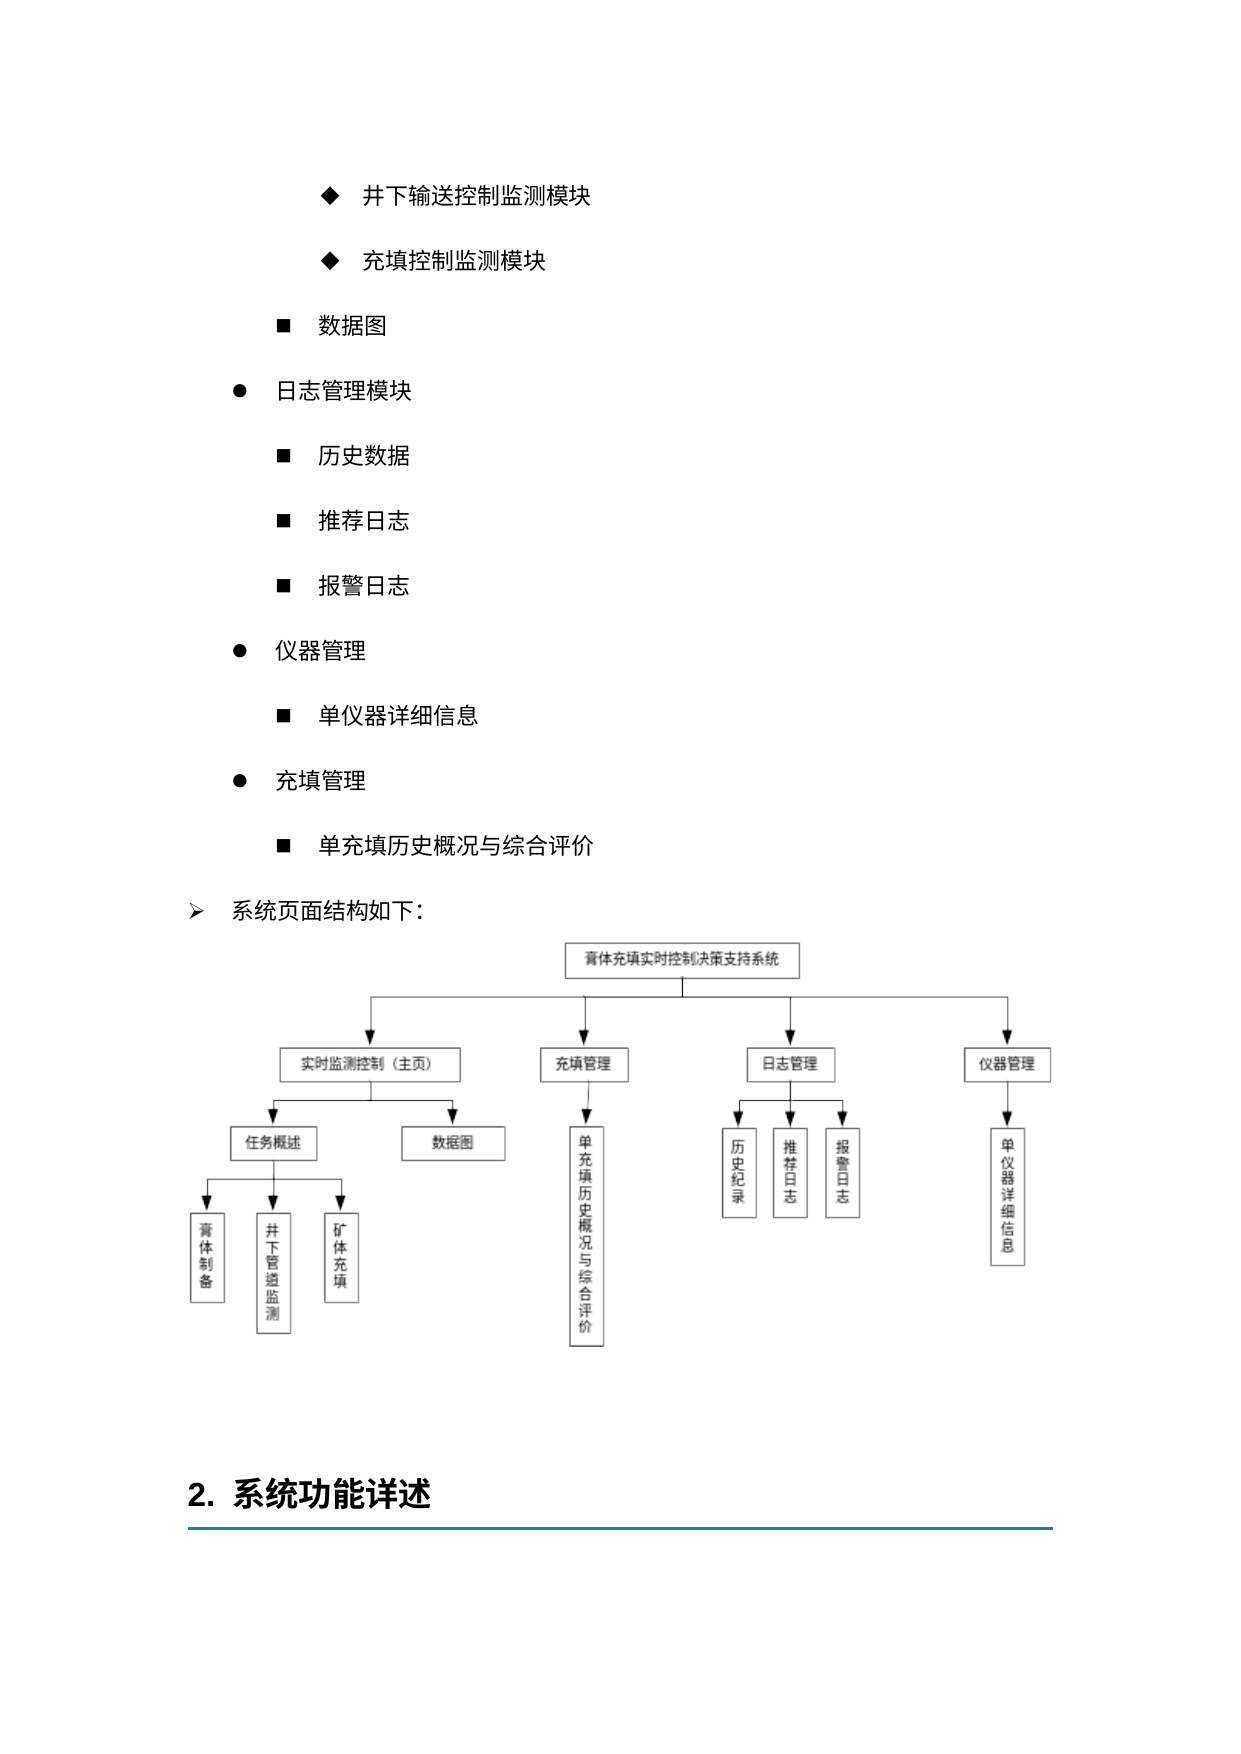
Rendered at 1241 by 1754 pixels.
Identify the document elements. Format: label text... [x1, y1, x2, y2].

list 井下输送控制监测模块 [319, 162, 1053, 227]
list 报警日志 [275, 552, 1053, 617]
list 仪器管理 [231, 617, 1053, 682]
list 数据图 [275, 292, 1053, 357]
list 日志管理模块 [231, 357, 1053, 422]
list 推荐日志 [275, 487, 1053, 552]
list 单仪器详细信息 [275, 682, 1053, 747]
list 系统页面结构如下： [187, 877, 1053, 942]
list 历史数据 [275, 422, 1053, 487]
list 充填控制监测模块 [319, 227, 1053, 292]
subtitle 系统功能详述 [187, 1459, 1053, 1530]
list 充填管理 [231, 747, 1053, 812]
list 单充填历史概况与综合评价 [275, 812, 1053, 877]
